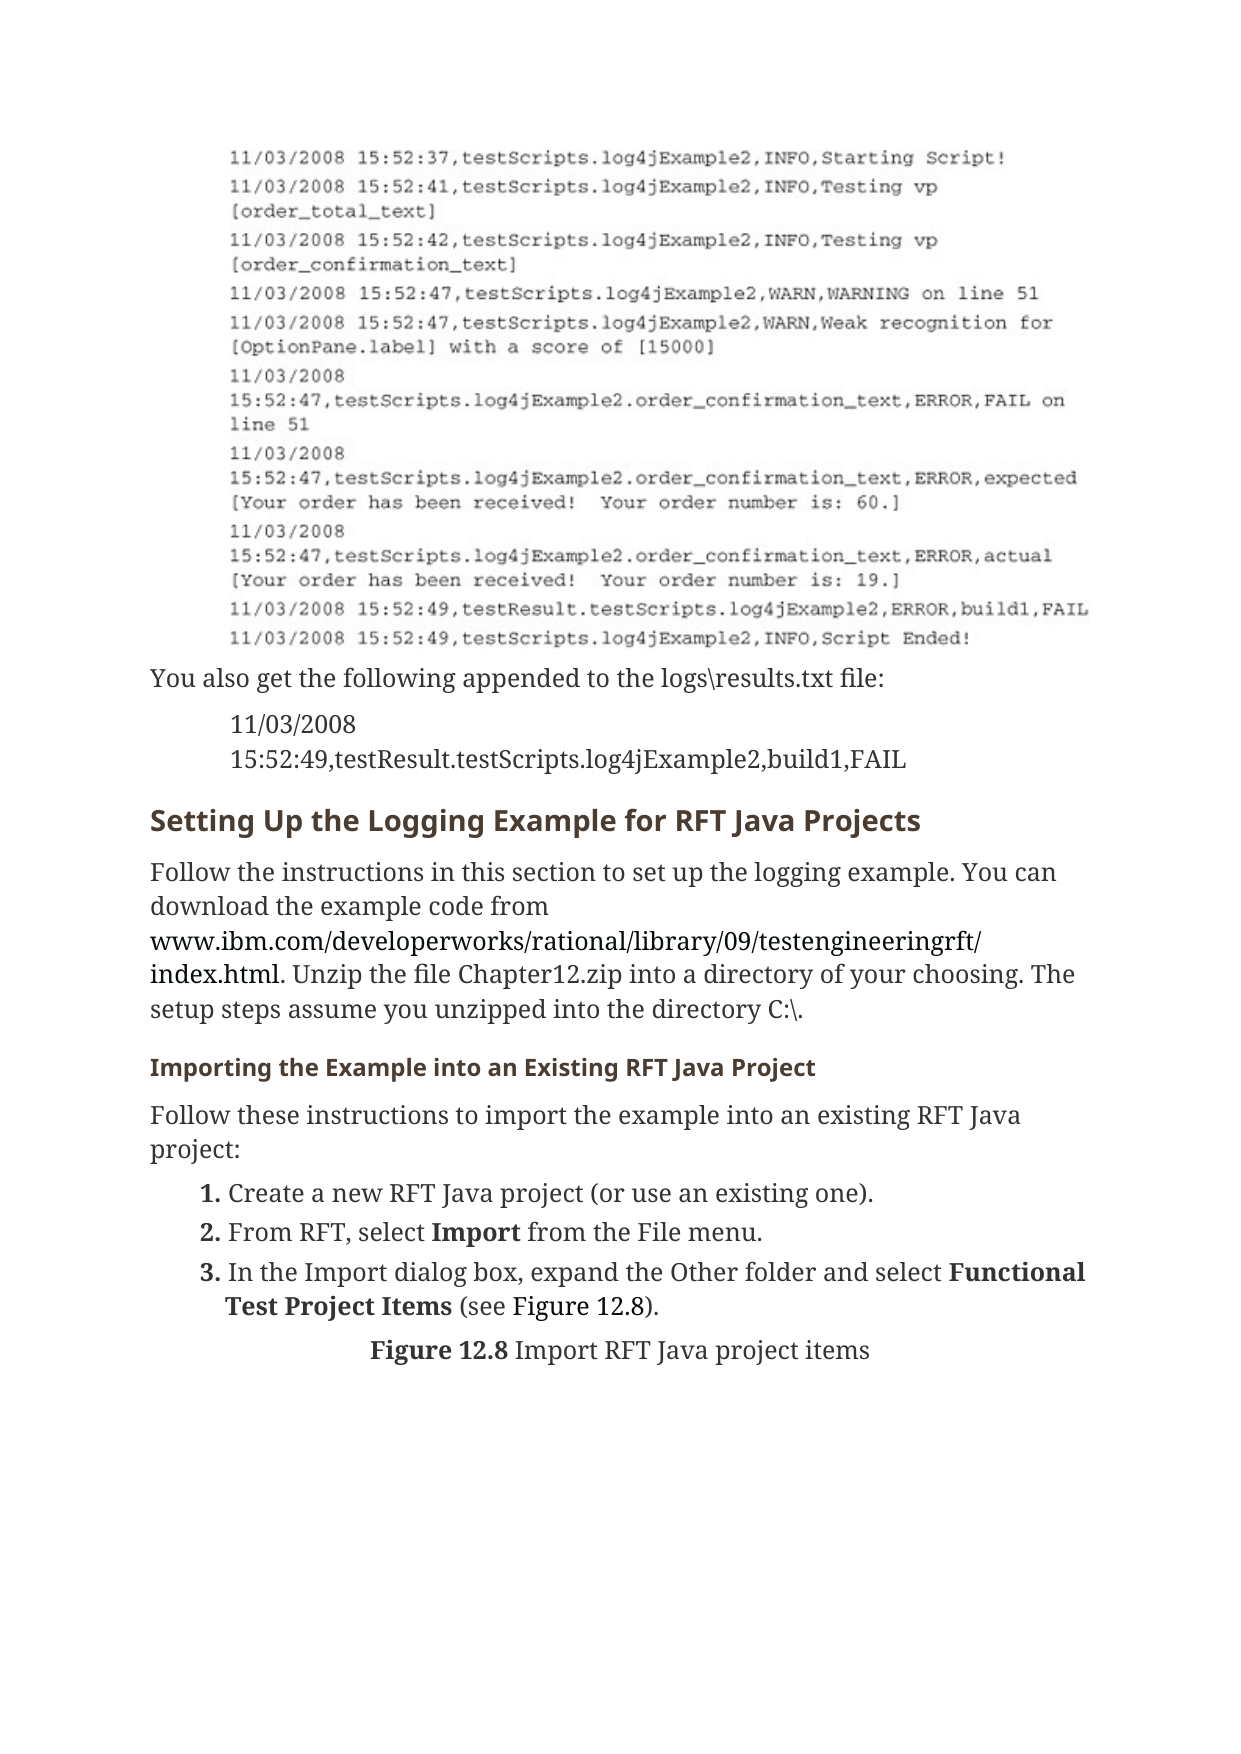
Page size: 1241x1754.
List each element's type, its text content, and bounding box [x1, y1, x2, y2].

text Follow these instructions to import the example into an existing RFT Java project: [150, 1098, 1090, 1166]
text 1. Create a new RFT Java project (or use an existing one). [200, 1176, 1090, 1210]
text Importing the Example into an Existing RFT Java Project [150, 1050, 1090, 1083]
text 2. From RFT, select Import from the File menu. [200, 1215, 1090, 1249]
text Setting Up the Logging Example for RFT Java Projects [150, 800, 1090, 840]
text 11/03/2008 15:52:49,testResult.testScripts.log4jExample2,build1,FAIL [230, 707, 1090, 775]
text 3. In the Import dialog box, expand the Other folder and select Functional Test Project Items (see Figure 12.8). [200, 1254, 1090, 1322]
text Figure 12.8 Import RFT Java project items [150, 1332, 1090, 1366]
picture [230, 150, 1090, 649]
text Follow the instructions in this section to set up the logging example. You can download the example code from www.ibm.com/developerworks/rational/library/09/testengineeringrft/index.html. Unzip the file Chapter12.zip into a directory of your choosing. The setup steps assume you unzipped into the directory C:\. [150, 855, 1090, 1025]
text You also get the following appended to the logs\results.txt file: [150, 661, 1090, 695]
